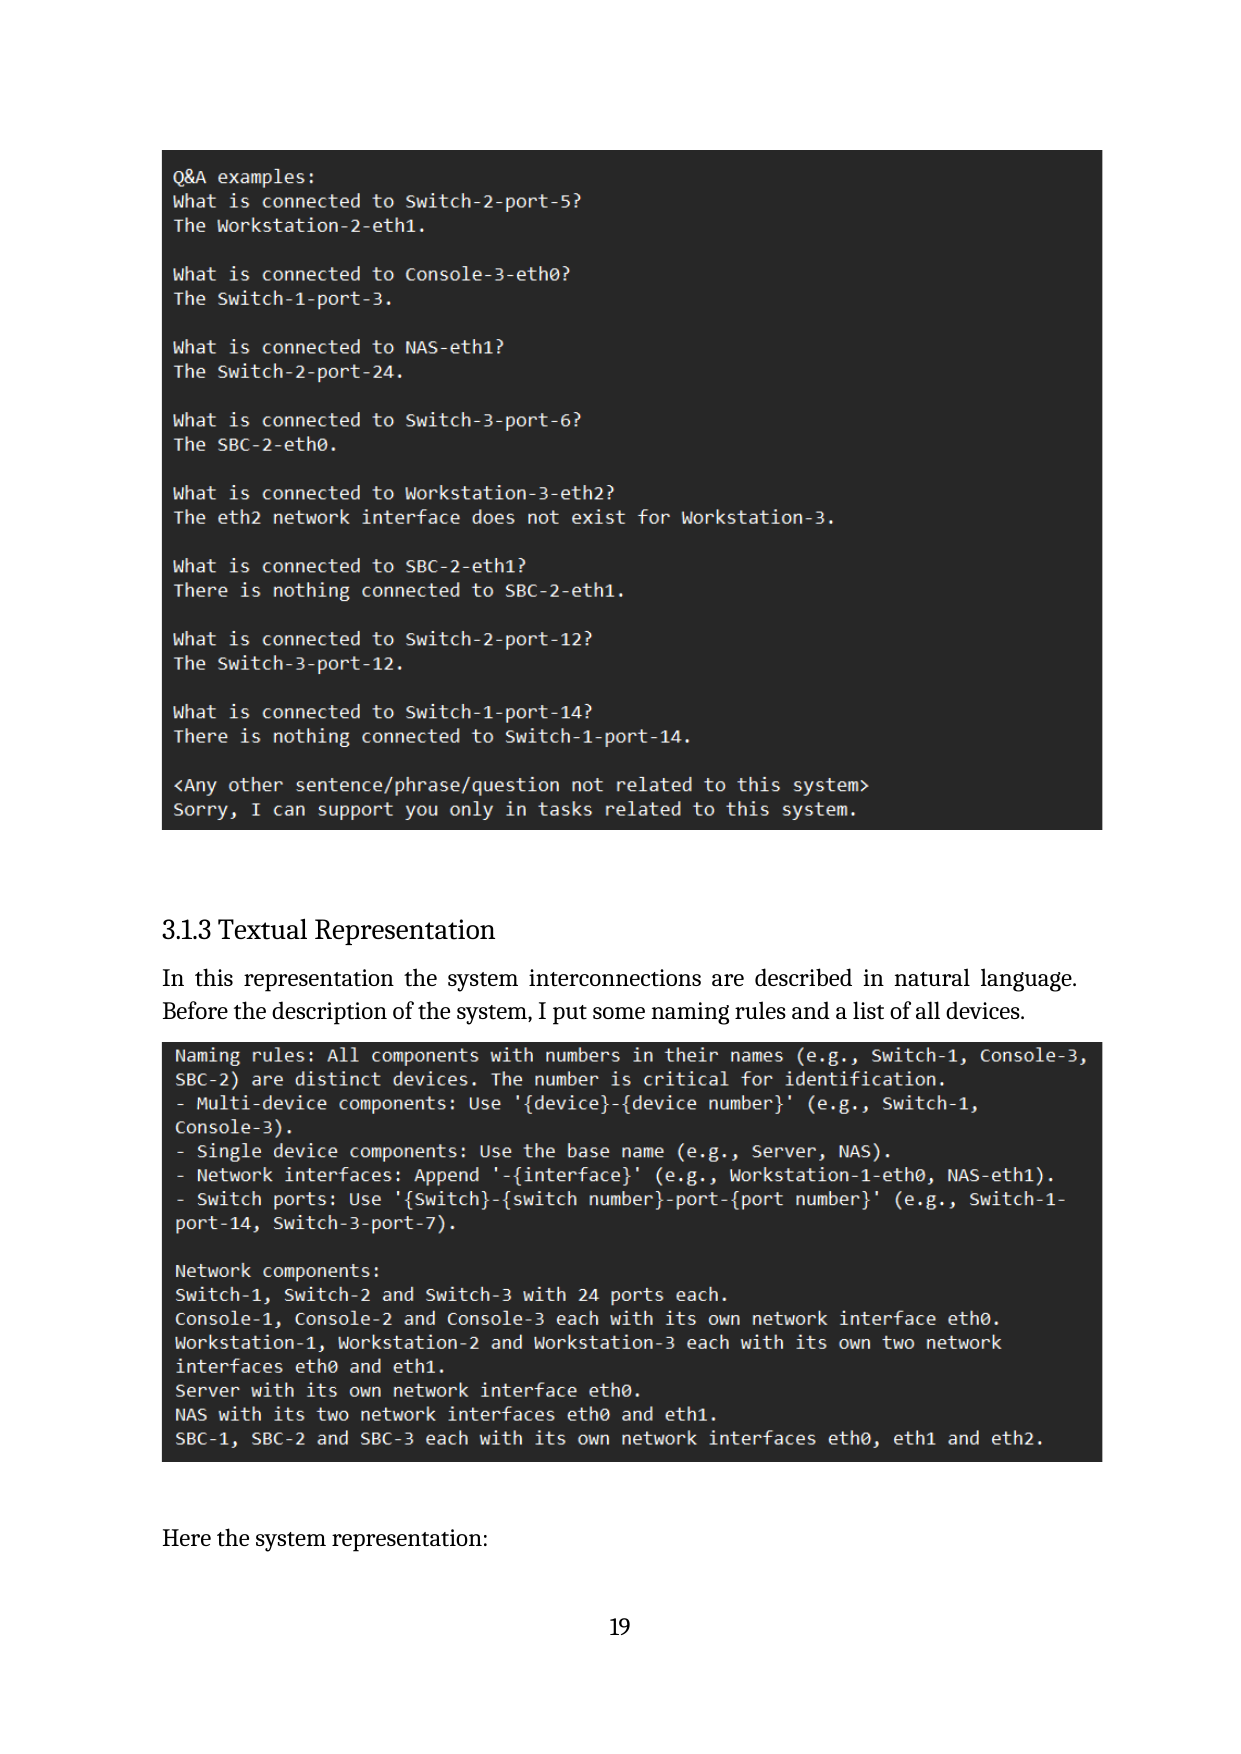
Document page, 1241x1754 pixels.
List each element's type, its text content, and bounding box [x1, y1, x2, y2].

text Here the system representation: [162, 1524, 1078, 1553]
subtitle 3.1.3 Textual Representation [162, 913, 1078, 947]
picture [161, 1042, 1103, 1462]
picture [161, 150, 1103, 830]
text In this representation the system interconnections are described in natural language. Before the description of the system, I put some naming rules and a list of all devices. [162, 964, 1078, 1026]
